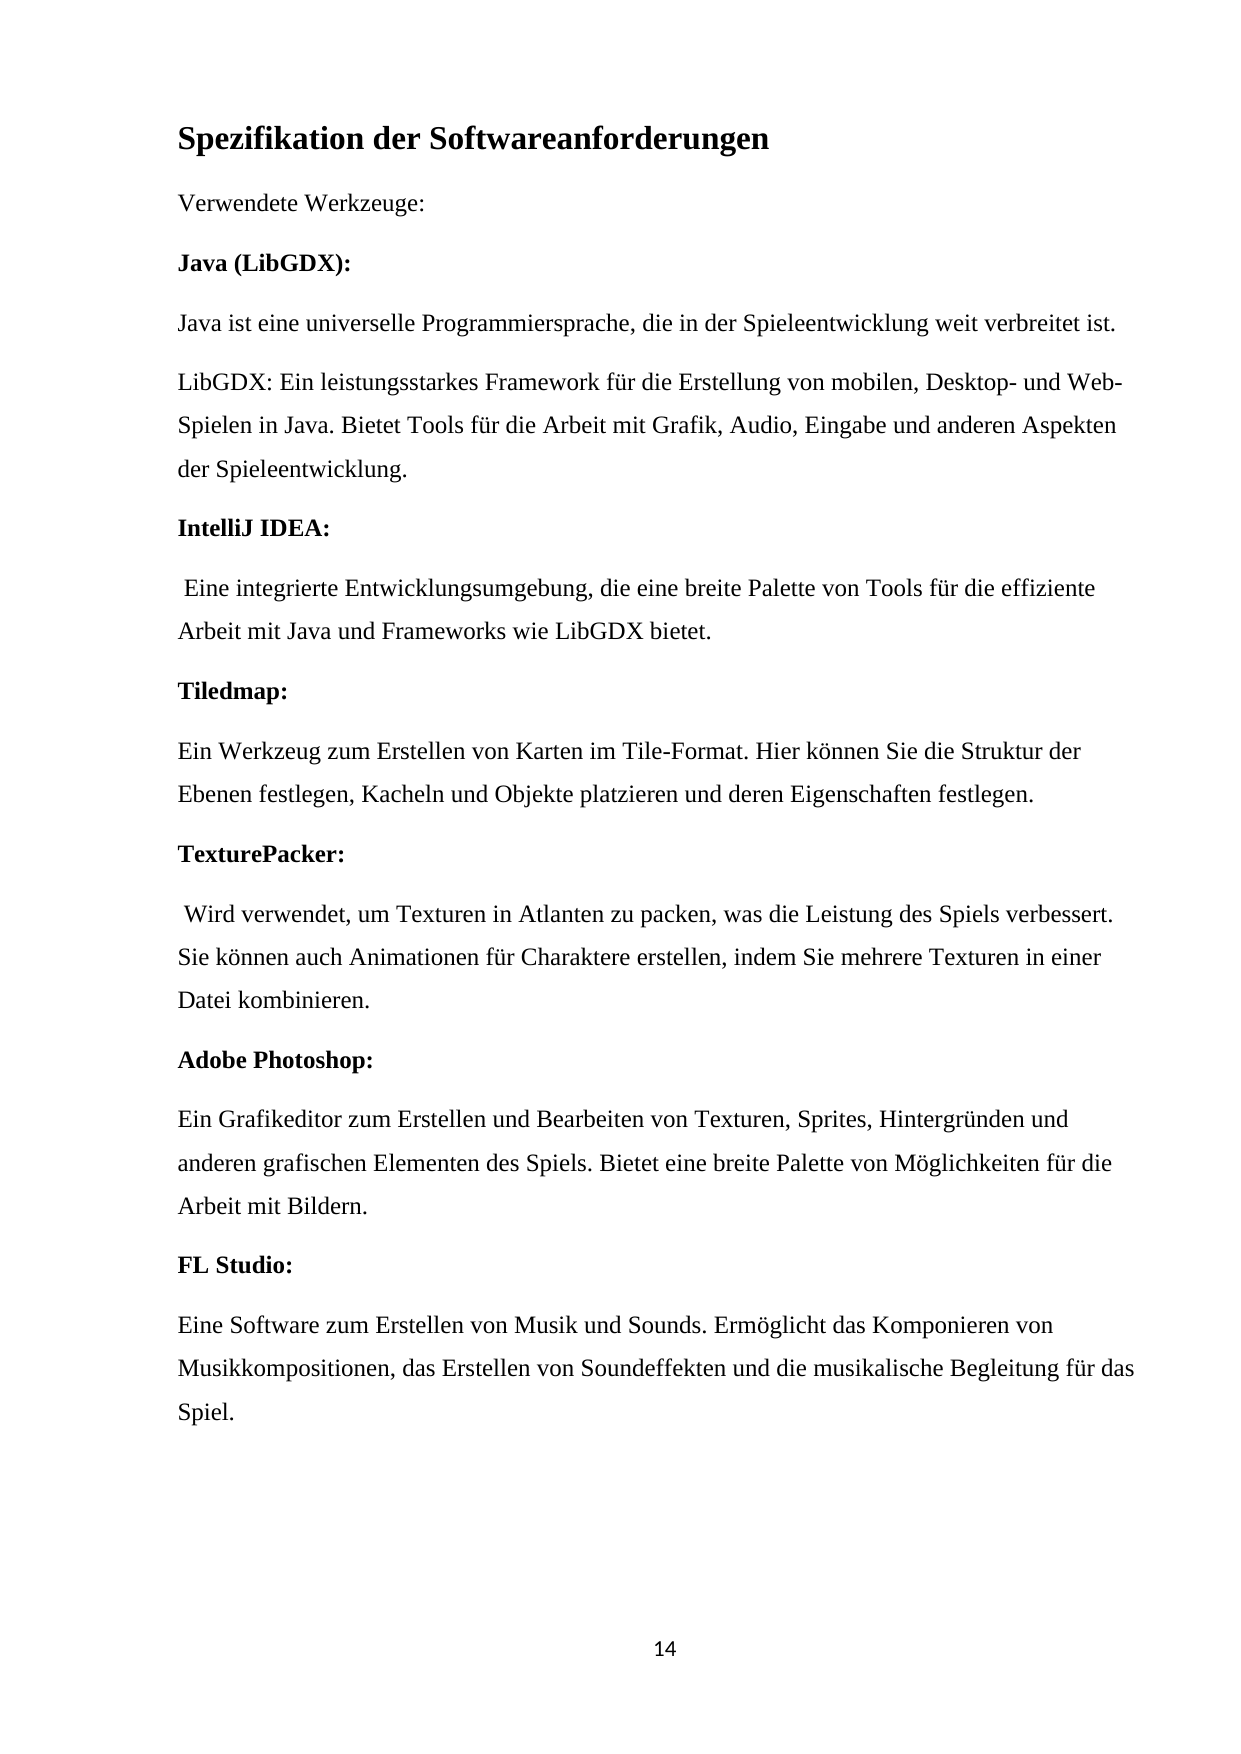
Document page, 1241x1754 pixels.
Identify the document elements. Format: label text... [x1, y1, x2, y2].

text Wird verwendet, um Texturen in Atlanten zu packen, was die Leistung des Spiels verbessert. Sie können auch Animationen für Charaktere erstellen, indem Sie mehrere Texturen in einer Datei kombinieren. [177, 899, 1152, 1014]
text Ein Grafikeditor zum Erstellen und Bearbeiten von Texturen, Sprites, Hintergründen und anderen grafischen Elementen des Spiels. Bietet eine breite Palette von Möglichkeiten für die Arbeit mit Bildern. [177, 1104, 1152, 1219]
text Eine Software zum Erstellen von Musik und Sounds. Ermöglicht das Komponieren von Musikkompositionen, das Erstellen von Soundeffekten und die musikalische Begleitung für das Spiel. [177, 1310, 1152, 1425]
text Ein Werkzeug zum Erstellen von Karten im Tile-Format. Hier können Sie die Struktur der Ebenen festlegen, Kacheln und Objekte platzieren und deren Eigenschaften festlegen. [177, 736, 1152, 808]
text Adobe Photoshop: [177, 1045, 1152, 1073]
text Java ist eine universelle Programmiersprache, die in der Spieleentwicklung weit verbreitet ist. [177, 308, 1152, 336]
text Tiledmap: [177, 676, 1152, 705]
subtitle Spezifikation der Softwareanforderungen [177, 118, 1152, 156]
text LibGDX: Ein leistungsstarkes Framework für die Erstellung von mobilen, Desktop- und Web-Spielen in Java. Bietet Tools für die Arbeit mit Grafik, Audio, Eingabe und anderen Aspekten der Spieleentwicklung. [177, 367, 1152, 482]
text FL Studio: [177, 1251, 1152, 1279]
text Verwendete Werkzeuge: [177, 188, 1152, 217]
text IntelliJ IDEA: [177, 513, 1152, 542]
text Java (LibGDX): [177, 248, 1152, 277]
text Eine integrierte Entwicklungsumgebung, die eine breite Palette von Tools für die effiziente Arbeit mit Java und Frameworks wie LibGDX bietet. [177, 573, 1152, 645]
text TexturePacker: [177, 839, 1152, 868]
